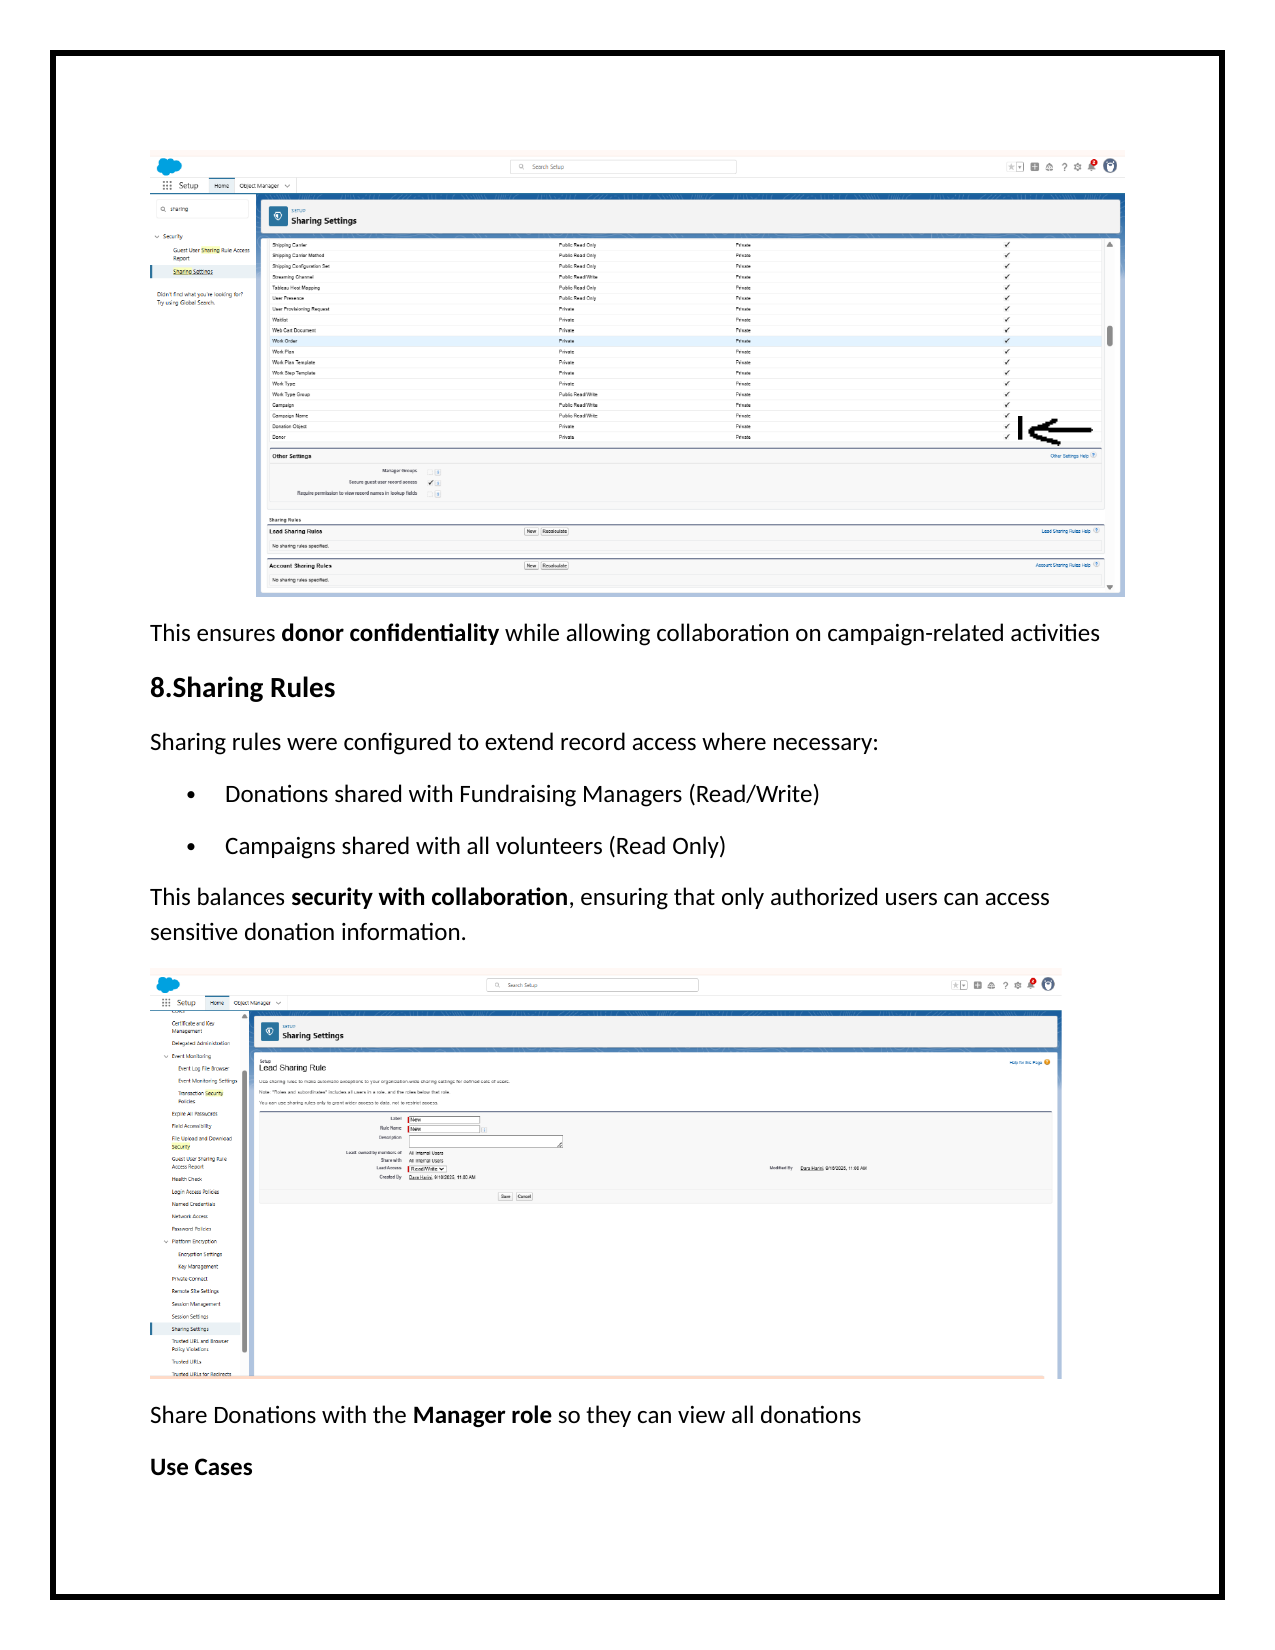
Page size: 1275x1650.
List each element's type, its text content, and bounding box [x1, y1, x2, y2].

text Share Donations with the Manager role so they can view all donations [150, 1399, 1125, 1430]
text 8.Sharing Rules [150, 669, 1125, 704]
list Campaigns shared with all volunteers (Read Only) [187, 830, 1125, 860]
picture [150, 968, 1062, 1379]
text This balances security with collaboration, ensuring that only authorized users can access sensitive donation information. [150, 882, 1125, 947]
list Donations shared with Fundraising Managers (Read/Write) [187, 778, 1125, 809]
picture [150, 150, 1125, 597]
text This ensures donor confidentiality while allowing collaboration on campaign-related activities [150, 617, 1125, 648]
text Use Cases [150, 1451, 1125, 1482]
text Sharing rules were configured to extend record access where necessary: [150, 727, 1125, 757]
